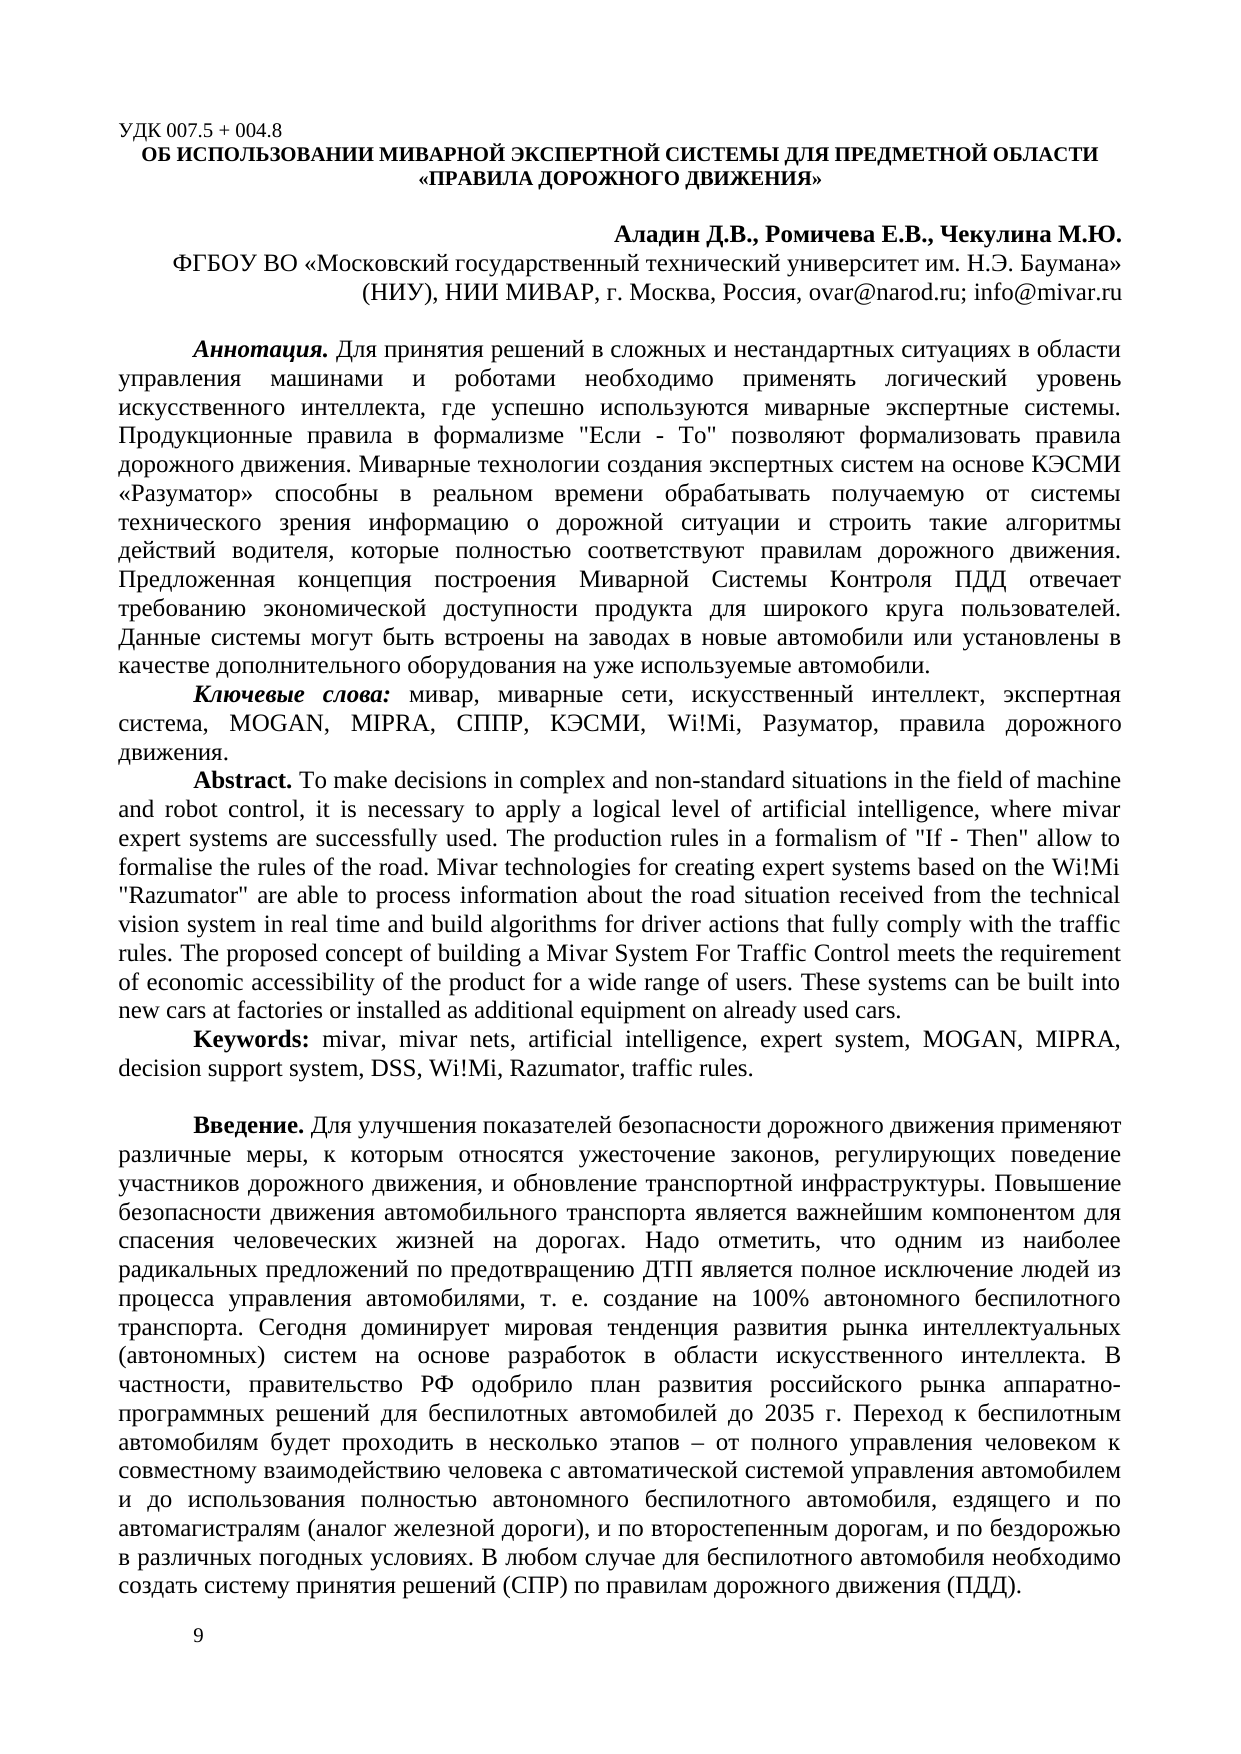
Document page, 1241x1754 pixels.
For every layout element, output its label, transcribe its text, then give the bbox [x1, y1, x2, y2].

text ОБ ИСПОЛЬЗОВАНИИ МИВАРНОЙ ЭКСПЕРТНОЙ СИСТЕМЫ ДЛЯ ПРЕДМЕТНОЙ ОБЛАСТИ «ПРАВИЛА ДОРОЖНОГО ДВИЖЕНИЯ» [118, 142, 1122, 190]
text Ключевые слова: мивар, миварные сети, искусственный интеллект, экспертная система, MOGAN, MIPRA, СППР, КЭСМИ, Wi!Mi, Разуматор, правила дорожного движения. [118, 679, 1122, 765]
text УДК 007.5 + 004.8 [118, 118, 1122, 142]
text Введение. Для улучшения показателей безопасности дорожного движения применяют различные меры, к которым относятся ужесточение законов, регулирующих поведение участников дорожного движения, и обновление транспортной инфраструктуры. Повышение безопасности движения автомобильного транспорта является важнейшим компонентом для спасения человеческих жизней на дорогах. Надо отметить, что одним из наиболее радикальных предложений по предотвращению ДТП является полное исключение людей из процесса управления автомобилями, т. е. создание на 100% автономного беспилотного транспорта. Сегодня доминирует мировая тенденция развития рынка интеллектуальных (автономных) систем на основе разработок в области искусственного интеллекта. В частности, правительство РФ одобрило план развития российского рынка аппаратно-программных решений для беспилотных автомобилей до 2035 г. Переход к беспилотным автомобилям будет проходить в несколько этапов – от полного управления человеком к совместному взаимодействию человека с автоматической системой управления автомобилем и до использования полностью автономного беспилотного автомобиля, ездящего и по автомагистралям (аналог железной дороги), и по второстепенным дорогам, и по бездорожью в различных погодных условиях. В любом случае для беспилотного автомобиля необходимо создать систему принятия решений (СПР) по правилам дорожного движения (ПДД). [118, 1110, 1122, 1599]
text Аладин Д.В., Ромичева Е.В., Чекулина М.Ю. [118, 219, 1122, 248]
text ФГБОУ ВО «Московский государственный технический университет им. Н.Э. Баумана» (НИУ), НИИ МИВАР, г. Москва, Россия, ovar@narod.ru; info@mivar.ru [118, 248, 1122, 305]
text Abstract. To make decisions in complex and non-standard situations in the field of machine and robot control, it is necessary to apply a logical level of artificial intelligence, where mivar expert systems are successfully used. The production rules in a formalism of "If - Then" allow to formalise the rules of the road. Mivar technologies for creating expert systems based on the Wi!Mi "Razumator" are able to process information about the road situation received from the technical vision system in real time and build algorithms for driver actions that fully comply with the traffic rules. The proposed concept of building a Mivar System For Traffic Control meets the requirement of economic accessibility of the product for a wide range of users. These systems can be built into new cars at factories or installed as additional equipment on already used cars. [118, 765, 1122, 1024]
text Keywords: mivar, mivar nets, artificial intelligence, expert system, MOGAN, MIPRA, decision support system, DSS, Wi!Mi, Razumator, traffic rules. [118, 1024, 1122, 1082]
text Аннотация. Для принятия решений в сложных и нестандартных ситуациях в области управления машинами и роботами необходимо применять логический уровень искусственного интеллекта, где успешно используются миварные экспертные системы. Продукционные правила в формализме "Если - То" позволяют формализовать правила дорожного движения. Миварные технологии создания экспертных систем на основе КЭСМИ «Разуматор» способны в реальном времени обрабатывать получаемую от системы технического зрения информацию о дорожной ситуации и строить такие алгоритмы действий водителя, которые полностью соответствуют правилам дорожного движения. Предложенная концепция построения Миварной Системы Контроля ПДД отвечает требованию экономической доступности продукта для широкого круга пользователей. Данные системы могут быть встроены на заводах в новые автомобили или установлены в качестве дополнительного оборудования на уже используемые автомобили. [118, 334, 1122, 679]
